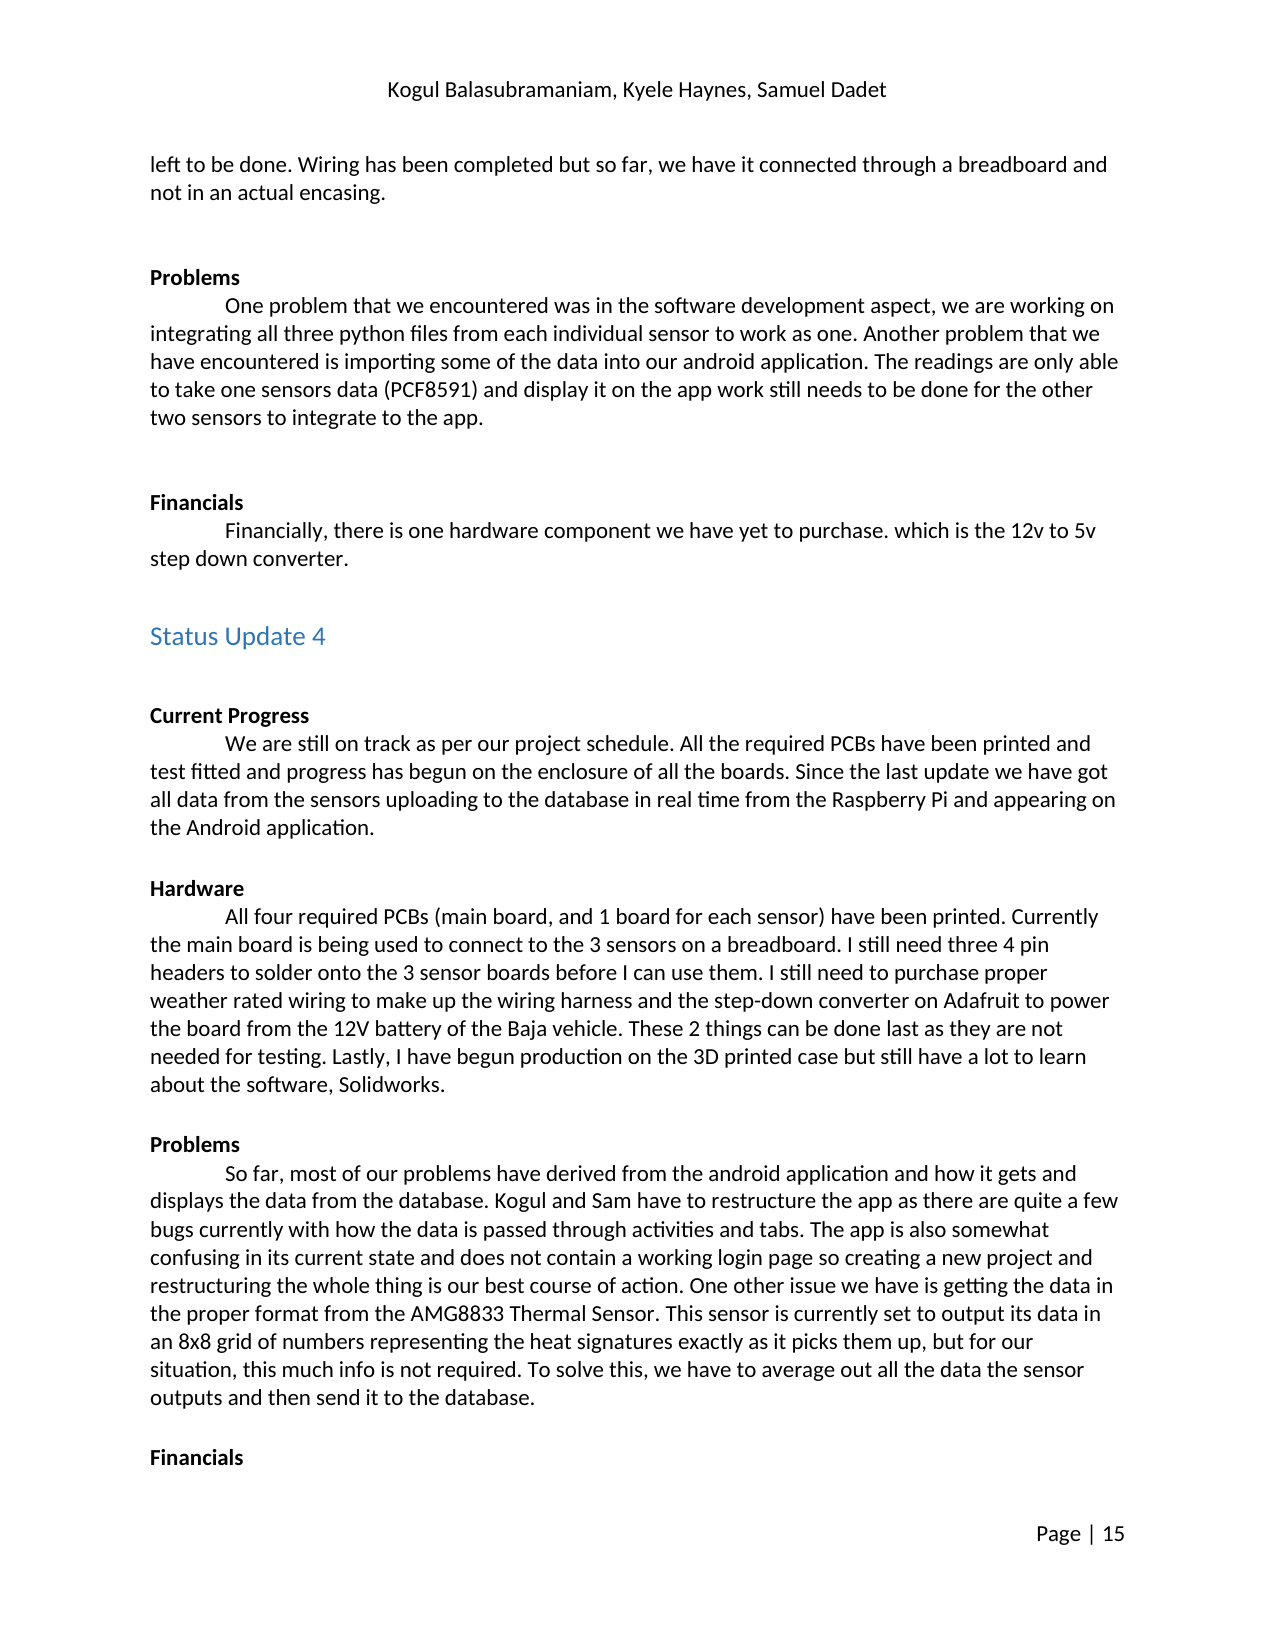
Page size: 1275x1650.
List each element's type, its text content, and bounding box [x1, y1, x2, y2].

text Problems [150, 263, 1125, 291]
text Financials [150, 488, 1125, 516]
text We are still on track as per our project schedule. All the required PCBs have been printed and test fitted and progress has begun on the enclosure of all the boards. Since the last update we have got all data from the sensors uploading to the database in real time from the Raspberry Pi and appearing on the Android application. [150, 729, 1125, 841]
text Problems [150, 1131, 1125, 1159]
text All four required PCBs (main board, and 1 board for each sensor) have been printed. Currently the main board is being used to connect to the 3 sensors on a breadboard. I still need three 4 pin headers to solder onto the 3 sensor boards before I can use them. I still need to purchase proper weather rated wiring to make up the wiring harness and the step-down converter on Adafruit to power the board from the 12V battery of the Baja vehicle. These 2 things can be done last as they are not needed for testing. Lastly, I have begun production on the 3D printed case but still have a lot to learn about the software, Solidworks. [150, 902, 1125, 1098]
text Hardware [150, 874, 1125, 902]
subtitle Status Update 4 [150, 619, 1125, 652]
text So far, most of our problems have derived from the android application and how it gets and displays the data from the database. Kogul and Sam have to restructure the app as there are quite a few bugs currently with how the data is passed through activities and tabs. The app is also somewhat confusing in its current state and does not contain a working login page so creating a new project and restructuring the whole thing is our best course of action. One other issue we have is getting the data in the proper format from the AMG8833 Thermal Sensor. This sensor is currently set to output its data in an 8x8 grid of numbers representing the heat signatures exactly as it picks them up, but for our situation, this much info is not required. To solve this, we have to average out all the data the sensor outputs and then send it to the database. [150, 1159, 1125, 1411]
text Financially, there is one hardware component we have yet to purchase. which is the 12v to 5v step down converter. [150, 516, 1125, 572]
text Financials [150, 1443, 1125, 1471]
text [150, 150, 1125, 206]
text Current Progress [150, 701, 1125, 729]
text One problem that we encountered was in the software development aspect, we are working on integrating all three python files from each individual sensor to work as one. Another problem that we have encountered is importing some of the data into our android application. The readings are only able to take one sensors data (PCF8591) and display it on the app work still needs to be done for the other two sensors to integrate to the app. [150, 291, 1125, 431]
